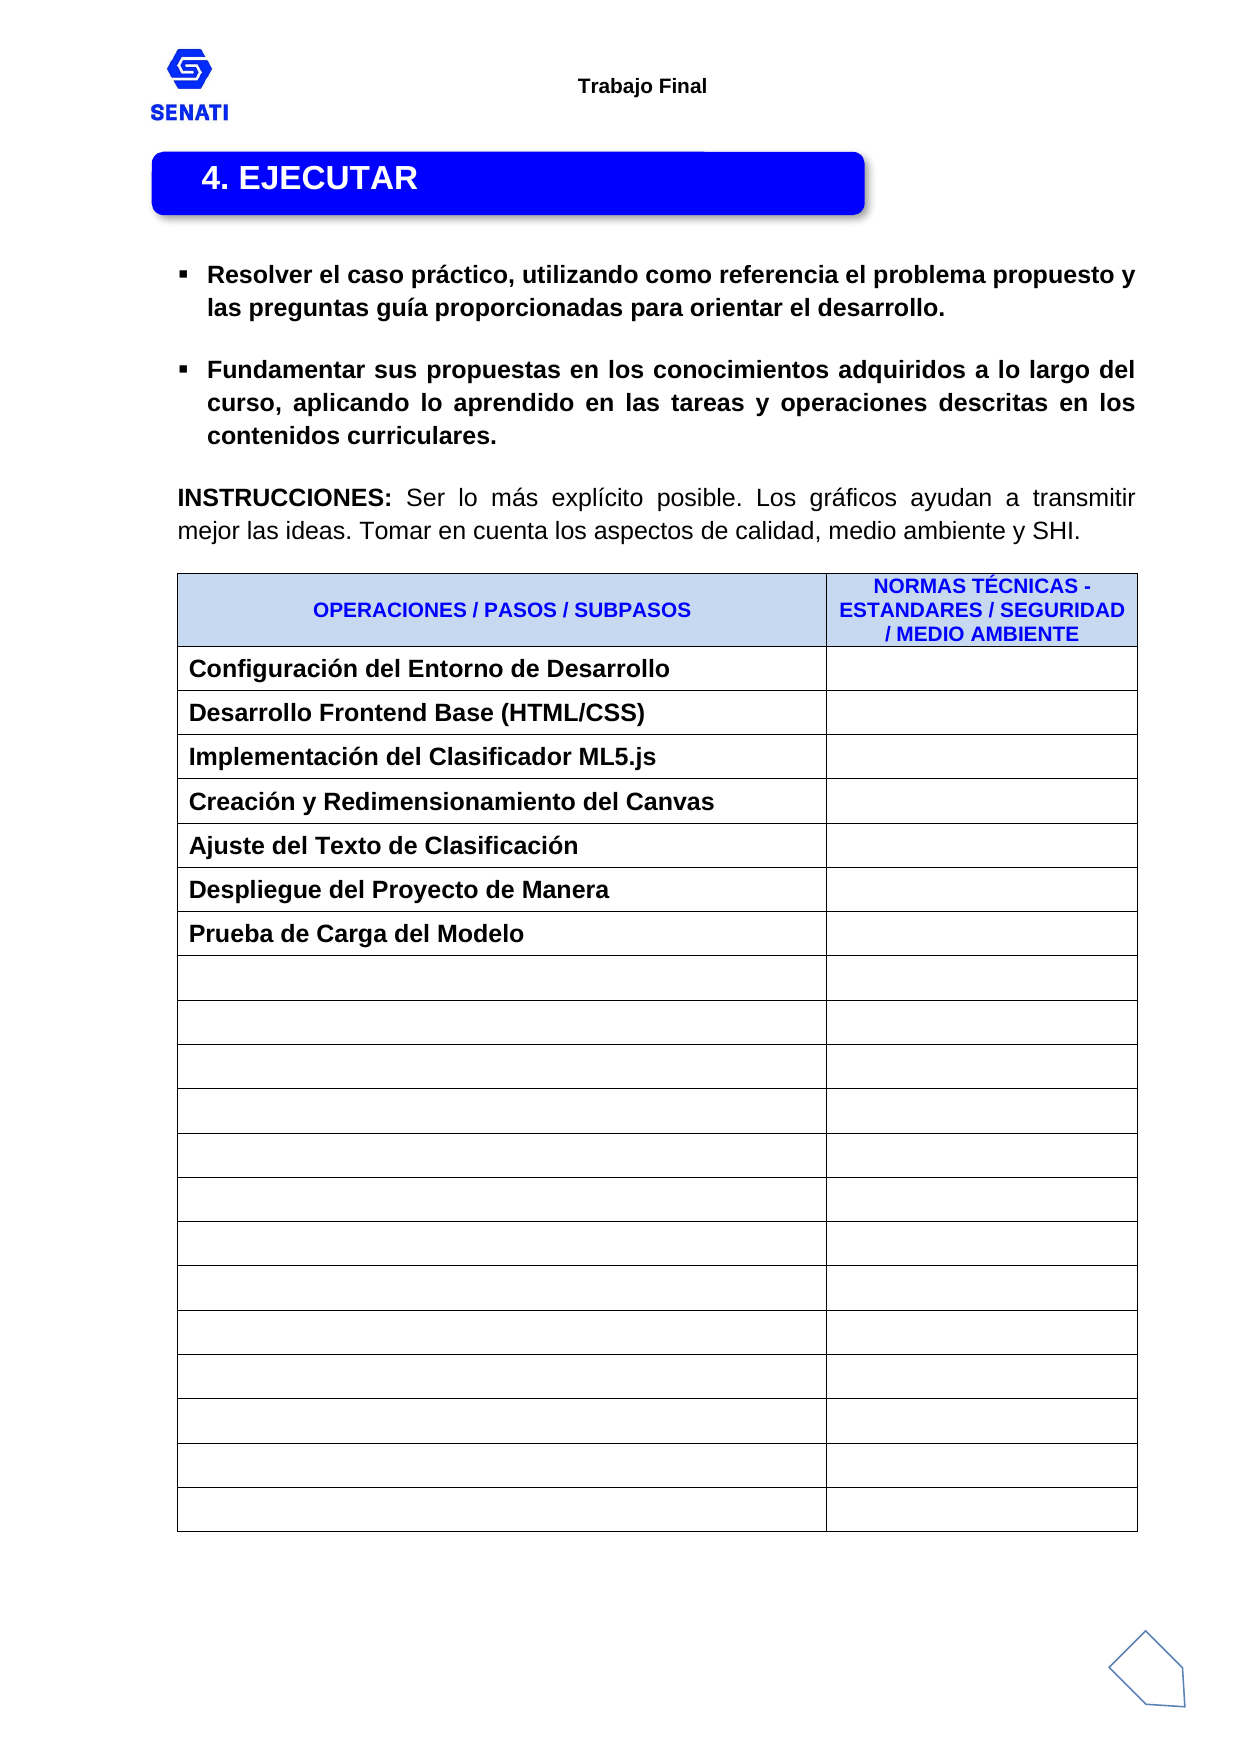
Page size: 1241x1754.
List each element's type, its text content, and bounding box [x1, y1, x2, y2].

list Resolver el caso práctico, utilizando como referencia el problema propuesto y las preguntas guía proporcionadas para orientar el desarrollo. [177, 260, 1137, 322]
table_cell Ajuste del Texto de Clasificación [178, 824, 826, 867]
table_cell [178, 1222, 826, 1265]
table_cell [178, 1355, 826, 1398]
table_header NORMAS TÉCNICAS - ESTANDARES / SEGURIDAD / MEDIO AMBIENTE [827, 574, 1137, 646]
table_cell [827, 1089, 1137, 1132]
table_cell [827, 1266, 1137, 1309]
table_cell [827, 1134, 1137, 1177]
table_cell [178, 1001, 826, 1044]
table_cell [178, 1311, 826, 1354]
table_cell [178, 1444, 826, 1487]
table_cell [827, 779, 1137, 823]
table_cell [827, 1311, 1137, 1354]
table_cell [827, 647, 1137, 690]
table_cell [827, 1444, 1137, 1487]
table_cell [827, 1045, 1137, 1088]
table_cell Implementación del Clasificador ML5.js [178, 735, 826, 778]
table_cell [827, 1399, 1137, 1442]
table_cell [827, 1222, 1137, 1265]
table_cell [827, 691, 1137, 734]
table_cell [178, 1089, 826, 1132]
table_cell [827, 1488, 1137, 1531]
table_cell Prueba de Carga del Modelo [178, 912, 826, 955]
table_cell Desarrollo Frontend Base (HTML/CSS) [178, 691, 826, 734]
table_cell Despliegue del Proyecto de Manera [178, 868, 826, 911]
table_cell [178, 1399, 826, 1442]
table_header OPERACIONES / PASOS / SUBPASOS [178, 574, 826, 646]
table_cell [827, 1178, 1137, 1221]
table_cell [827, 735, 1137, 778]
table_cell [827, 824, 1137, 867]
text INSTRUCCIONES: Ser lo más explícito posible. Los gráficos ayudan a transmitir mejor las ideas. Tomar en cuenta los aspectos de calidad, medio ambiente y SHI. [177, 483, 1137, 544]
table_cell [827, 1355, 1137, 1398]
table_cell [178, 1045, 826, 1088]
table_cell [827, 868, 1137, 911]
table_cell [178, 956, 826, 1000]
picture [147, 46, 231, 124]
table_cell [827, 956, 1137, 1000]
table_cell [178, 1488, 826, 1531]
table_cell [178, 1134, 826, 1177]
list Fundamentar sus propuestas en los conocimientos adquiridos a lo largo del curso, aplicando lo aprendido en las tareas y operaciones descritas en los contenidos curriculares. [177, 355, 1137, 449]
table_cell Configuración del Entorno de Desarrollo [178, 647, 826, 690]
table_cell [827, 912, 1137, 955]
table_cell [827, 1001, 1137, 1044]
table_cell [178, 1178, 826, 1221]
table_cell [178, 1266, 826, 1309]
table_cell Creación y Redimensionamiento del Canvas [178, 779, 826, 823]
